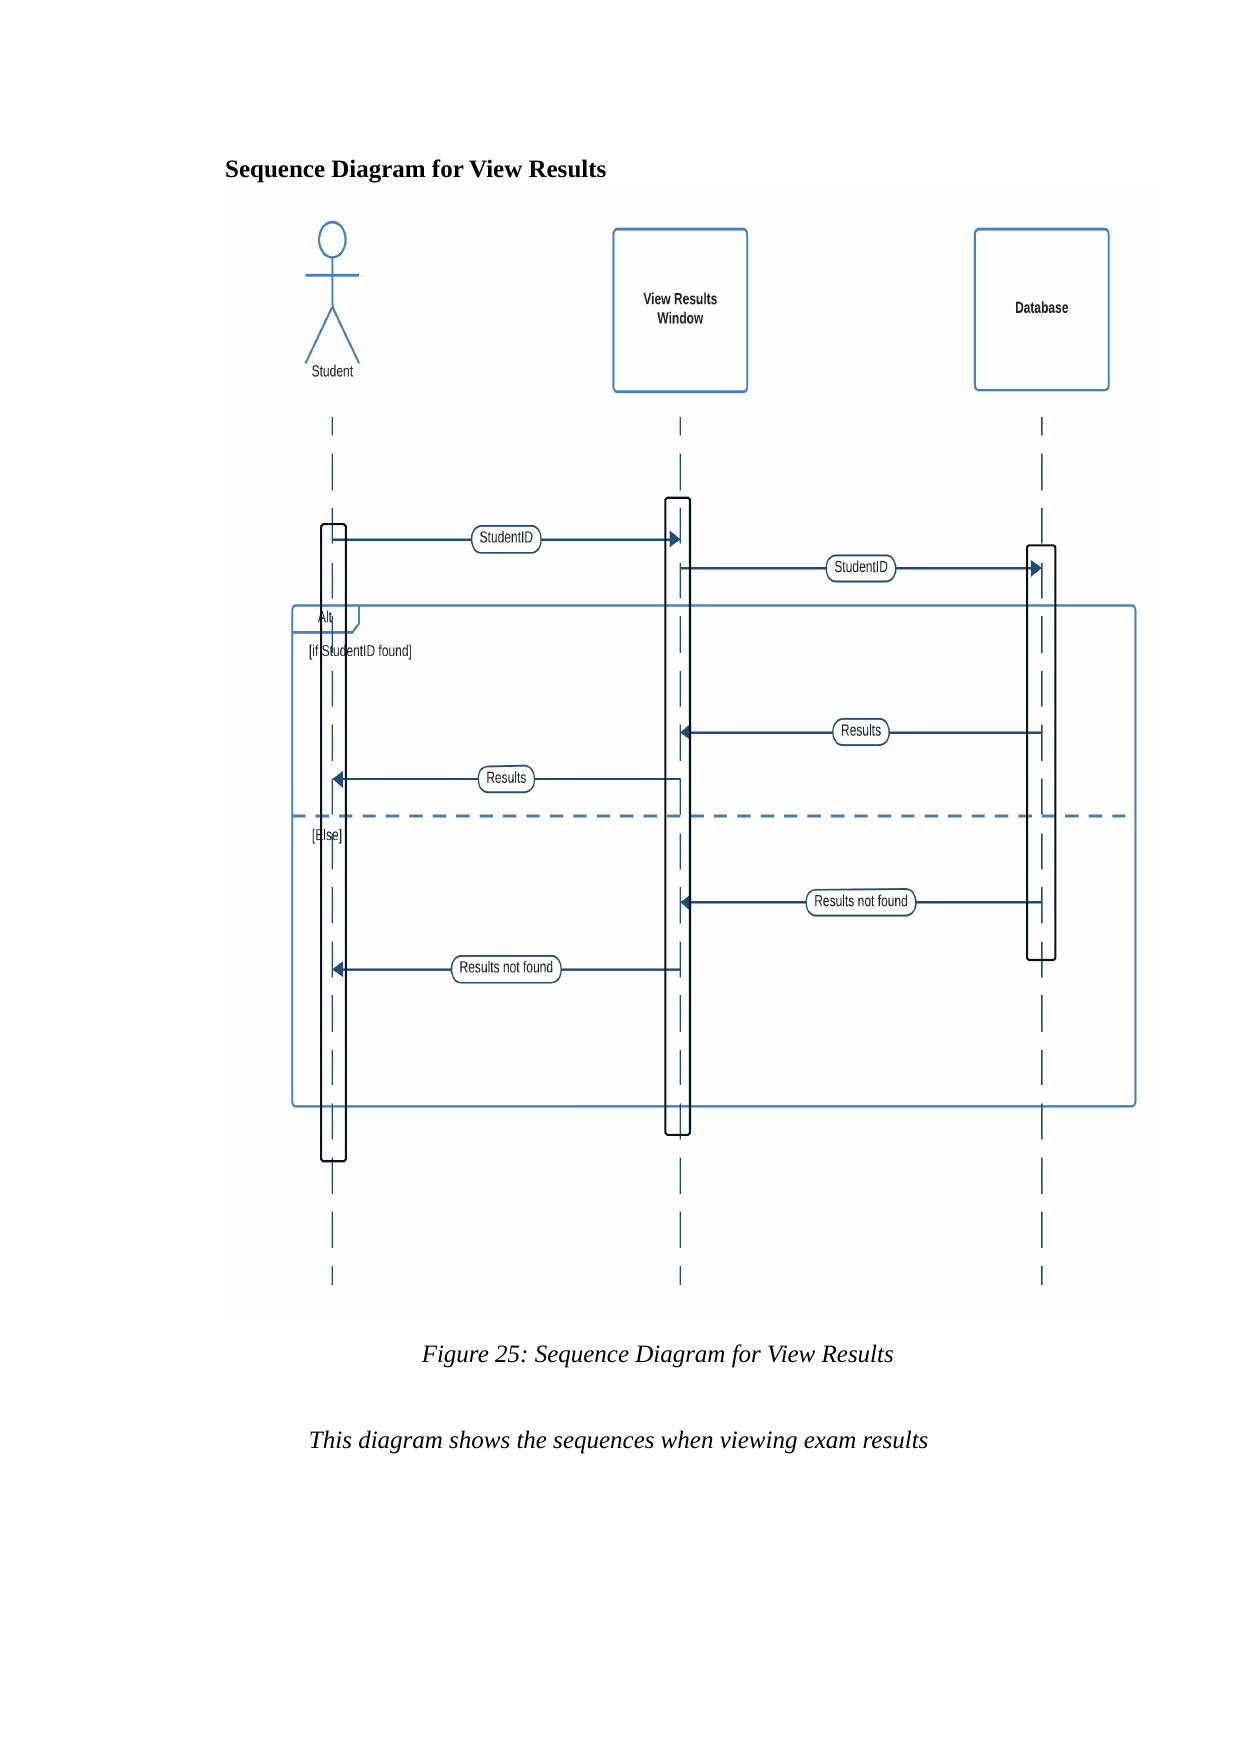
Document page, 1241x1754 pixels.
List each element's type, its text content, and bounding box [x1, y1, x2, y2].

subtitle Sequence Diagram for View Results [225, 154, 1090, 183]
picture [225, 185, 1162, 1320]
